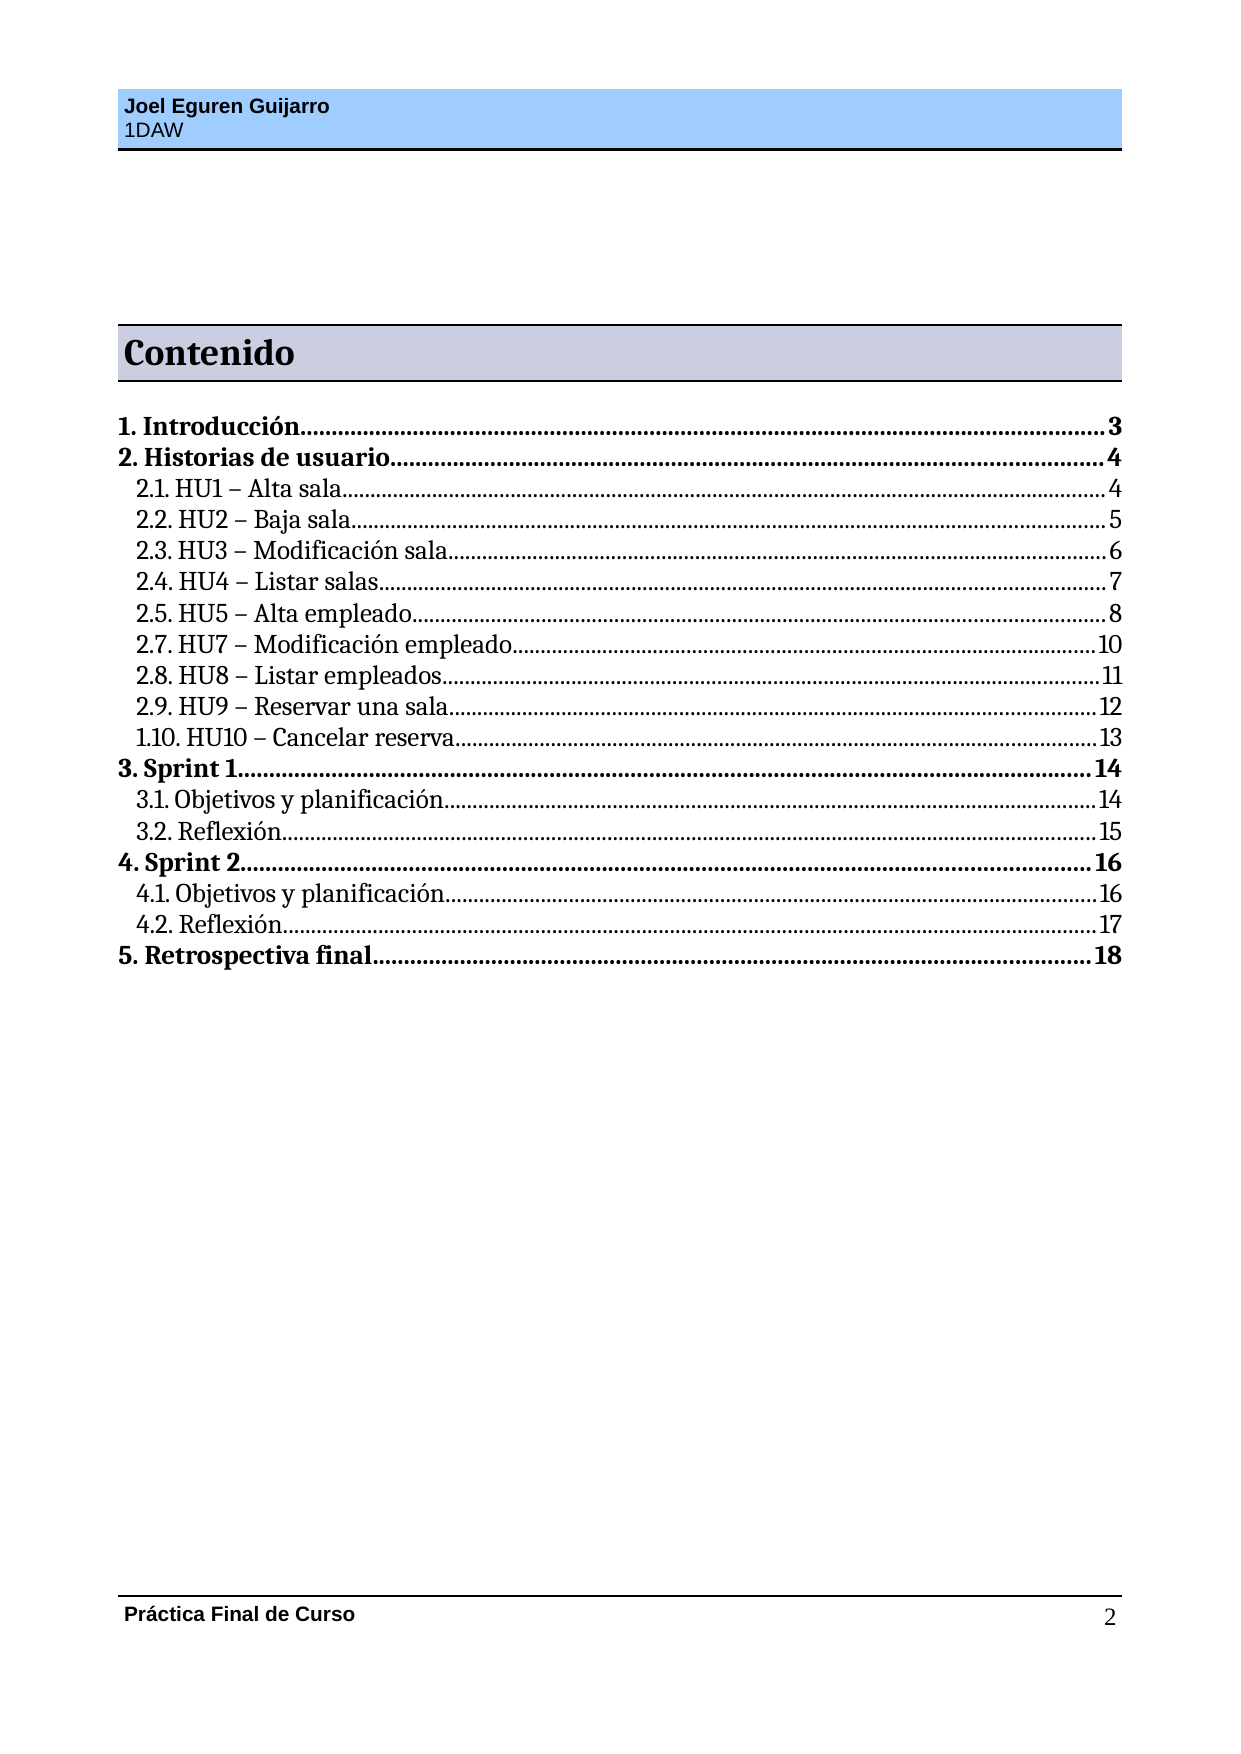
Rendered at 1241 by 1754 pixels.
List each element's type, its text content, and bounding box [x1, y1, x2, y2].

table_header Contenido [118, 326, 1122, 380]
